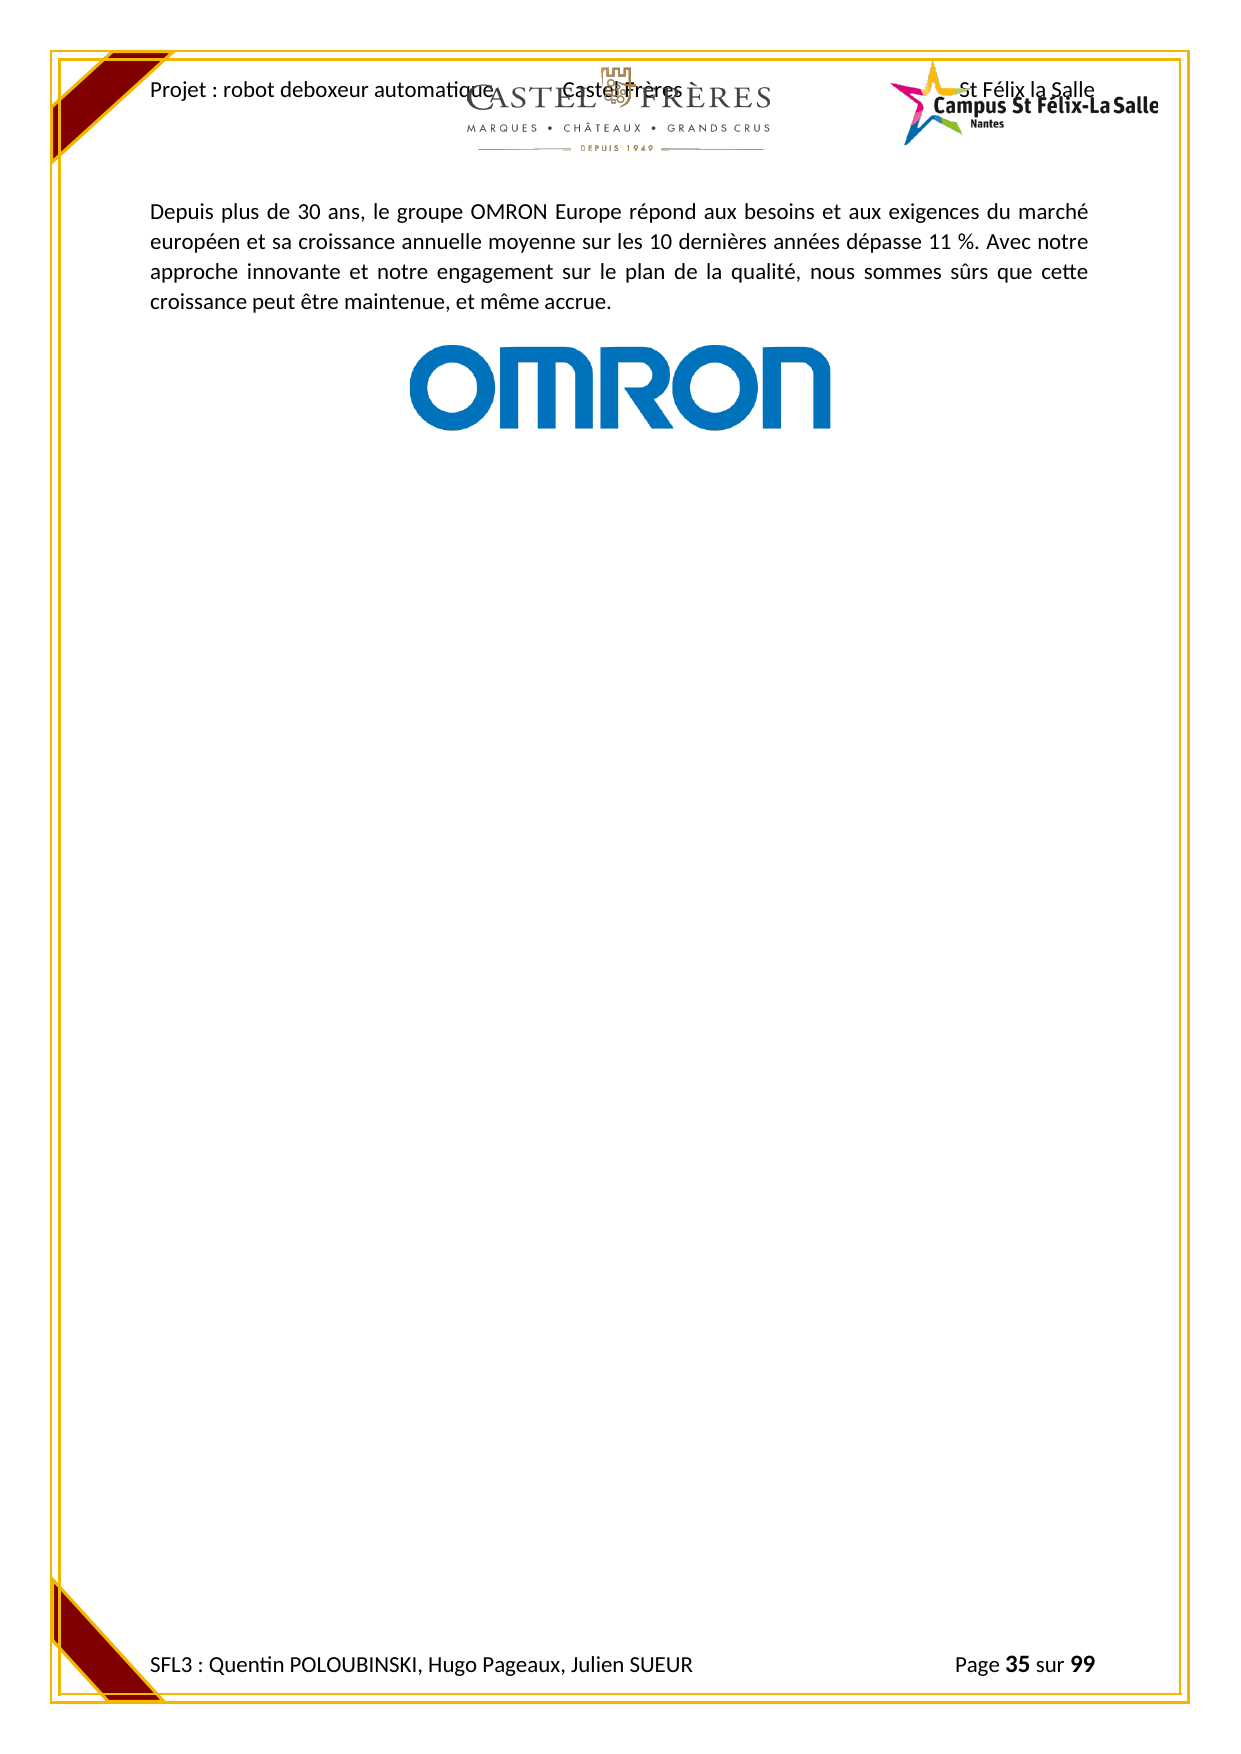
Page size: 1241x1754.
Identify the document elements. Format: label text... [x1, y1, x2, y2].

text Depuis plus de 30 ans, le groupe OMRON Europe répond aux besoins et aux exigences du marché européen et sa croissance annuelle moyenne sur les 10 dernières années dépasse 11 %. Avec notre approche innovante et notre engagement sur le plan de la qualité, nous sommes sûrs que cette croissance peut être maintenue, et même accrue. [150, 197, 1090, 316]
picture [460, 59, 773, 157]
picture [409, 335, 831, 441]
picture [889, 60, 1158, 145]
